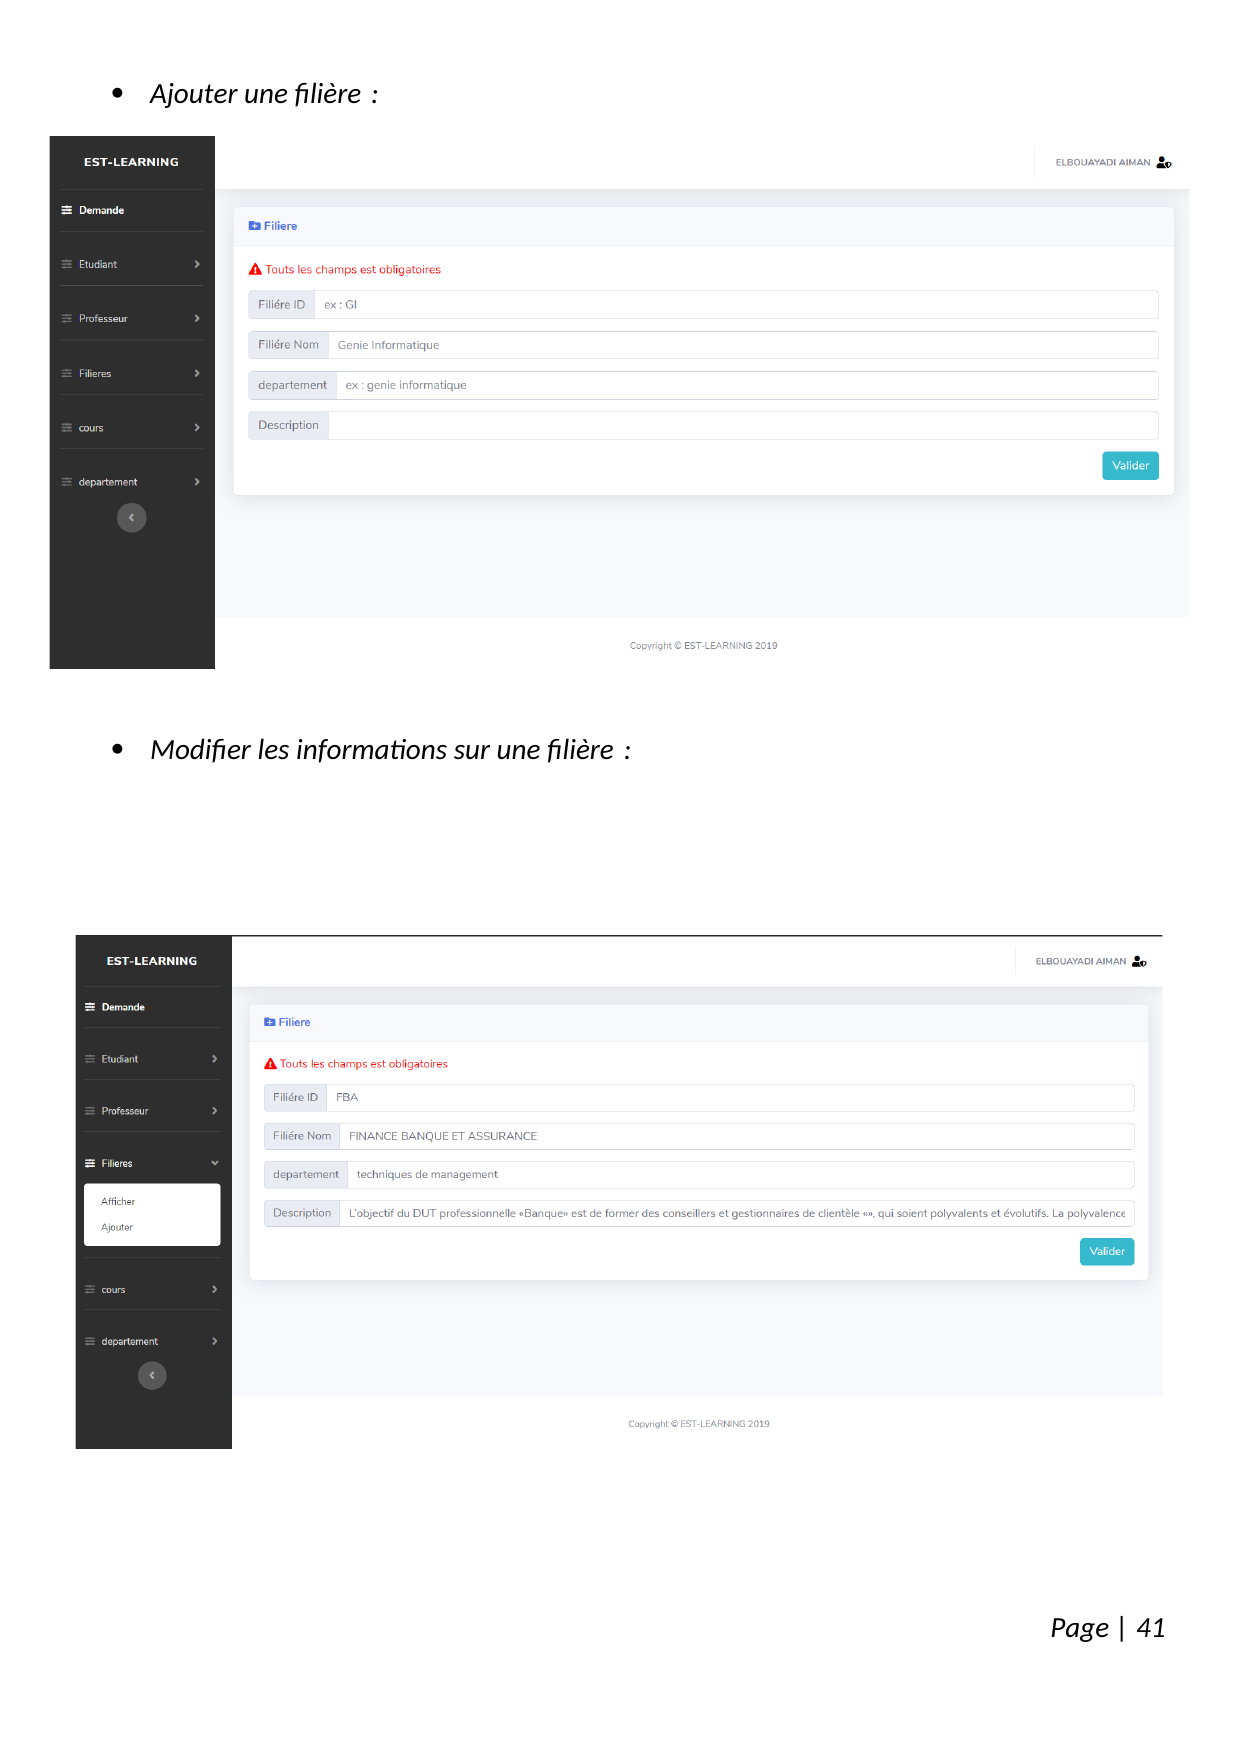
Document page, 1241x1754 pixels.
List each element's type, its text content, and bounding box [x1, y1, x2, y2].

picture [48, 136, 1190, 668]
picture [75, 935, 1162, 1448]
list Ajouter une filière : [112, 75, 1165, 111]
list Modifier les informations sur une filière : [112, 731, 1165, 767]
